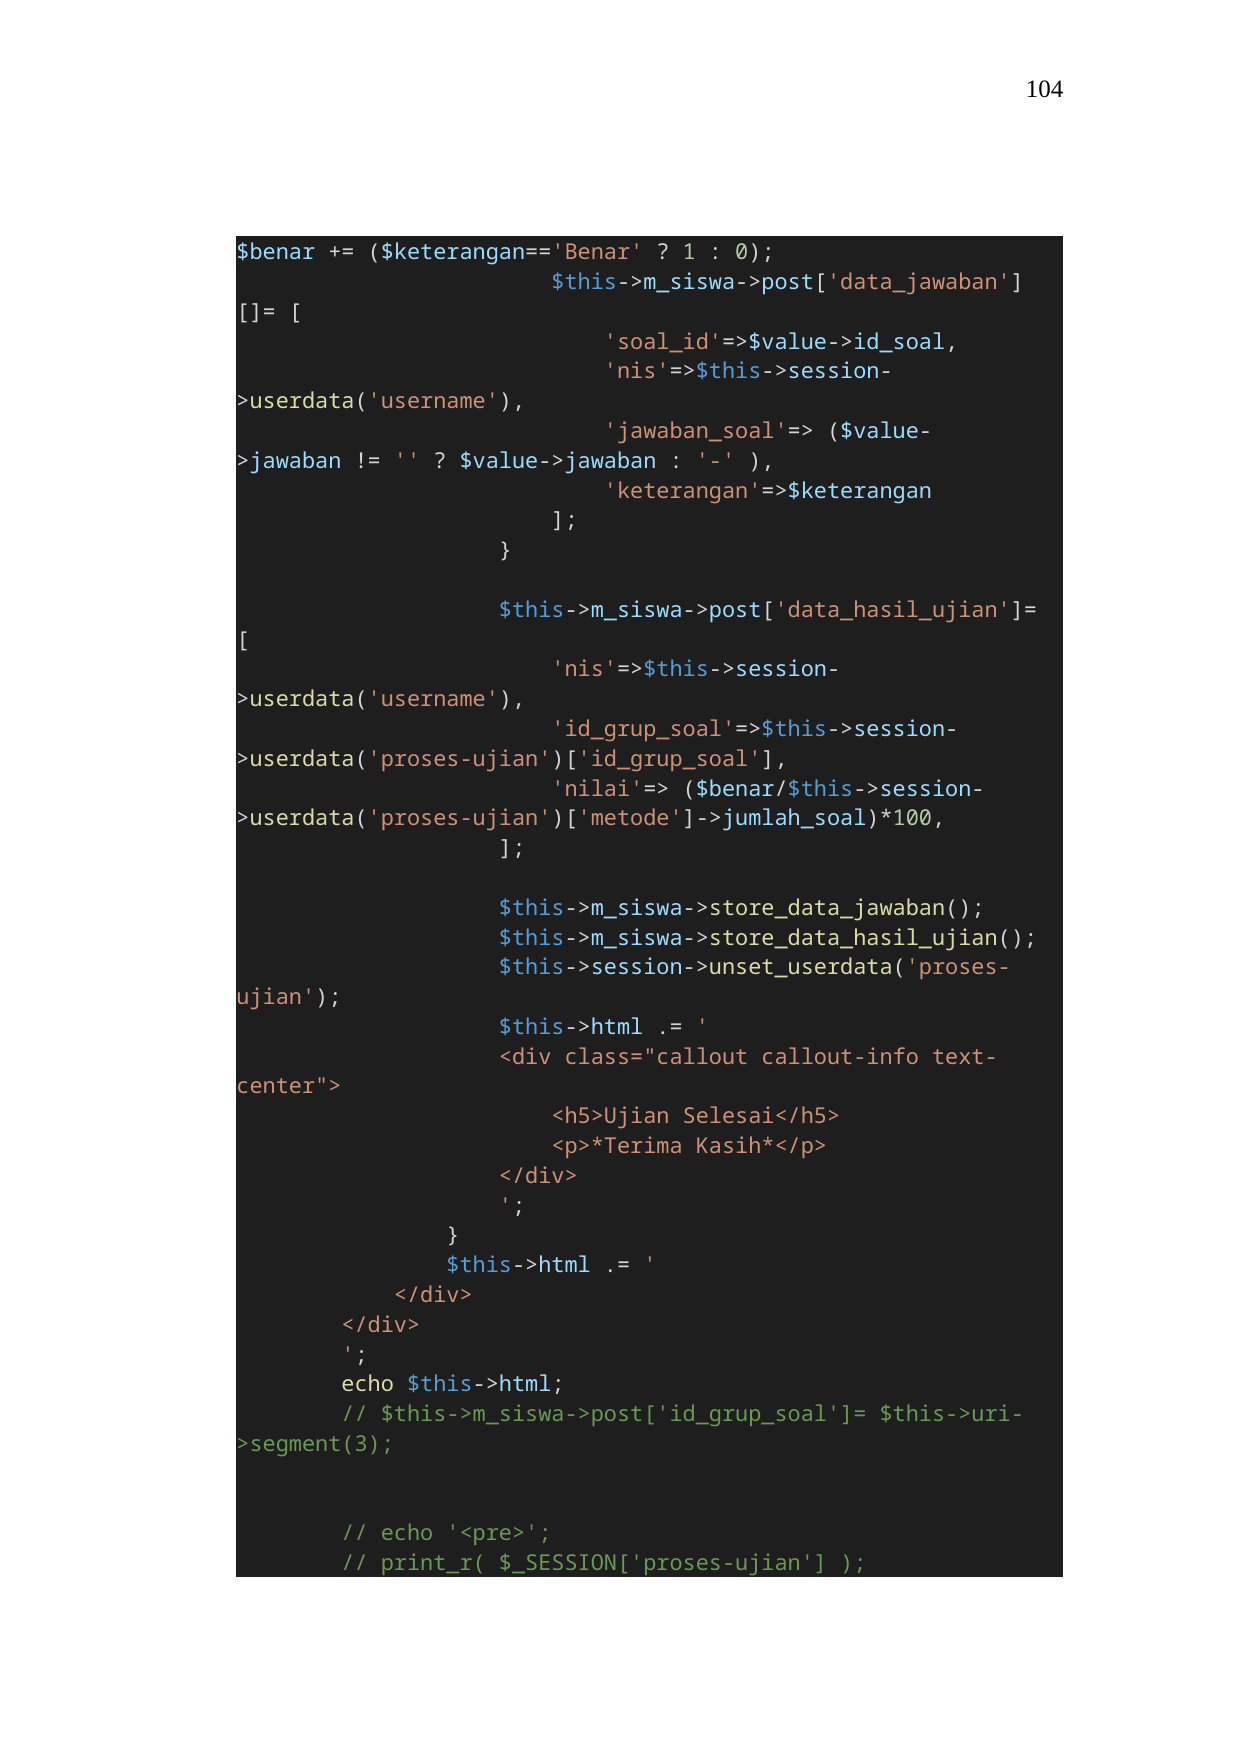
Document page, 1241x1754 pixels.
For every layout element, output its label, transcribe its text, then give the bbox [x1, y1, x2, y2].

text </div> [236, 1160, 1063, 1189]
text } [236, 534, 1063, 564]
text '; [236, 1189, 1063, 1219]
text $this->html .= ' [236, 1011, 1063, 1041]
text $this->html .= ' [236, 1249, 1063, 1279]
text 'id_grup_soal'=>$this->session->userdata('proses-ujian')['id_grup_soal'], [236, 713, 1063, 772]
text ]; [236, 504, 1063, 534]
text // $this->m_siswa->post['id_grup_soal']= $this->uri->segment(3); [236, 1398, 1063, 1458]
text $this->m_siswa->post['data_jawaban'][]= [ [236, 266, 1063, 326]
text '; [236, 1338, 1063, 1368]
text 'jawaban_soal'=> ($value->jawaban != '' ? $value->jawaban : '-' ), [236, 415, 1063, 474]
text </div> [236, 1309, 1063, 1338]
text $benar += ($keterangan=='Benar' ? 1 : 0); [236, 236, 1063, 266]
text <div class="callout callout-info text-center"> [236, 1041, 1063, 1100]
text 'nilai'=> ($benar/$this->session->userdata('proses-ujian')['metode']->jumlah_soal)*100, [236, 772, 1063, 832]
text } [236, 1219, 1063, 1249]
text 'nis'=>$this->session->userdata('username'), [236, 653, 1063, 713]
text $this->m_siswa->store_data_hasil_ujian(); [236, 921, 1063, 951]
text $this->session->unset_userdata('proses-ujian'); [236, 951, 1063, 1011]
text $this->m_siswa->store_data_jawaban(); [236, 892, 1063, 921]
text <h5>Ujian Selesai</h5> [236, 1100, 1063, 1130]
text $this->m_siswa->post['data_hasil_ujian']= [ [236, 594, 1063, 653]
text 'soal_id'=>$value->id_soal, [236, 326, 1063, 355]
text </div> [236, 1279, 1063, 1309]
text <p>*Terima Kasih*</p> [236, 1130, 1063, 1160]
text 'keterangan'=>$keterangan [236, 474, 1063, 504]
text 'nis'=>$this->session->userdata('username'), [236, 355, 1063, 415]
text echo $this->html; [236, 1368, 1063, 1398]
text // echo '<pre>'; [236, 1517, 1063, 1547]
text // print_r( $_SESSION['proses-ujian'] ); [236, 1547, 1063, 1577]
text ]; [236, 832, 1063, 862]
